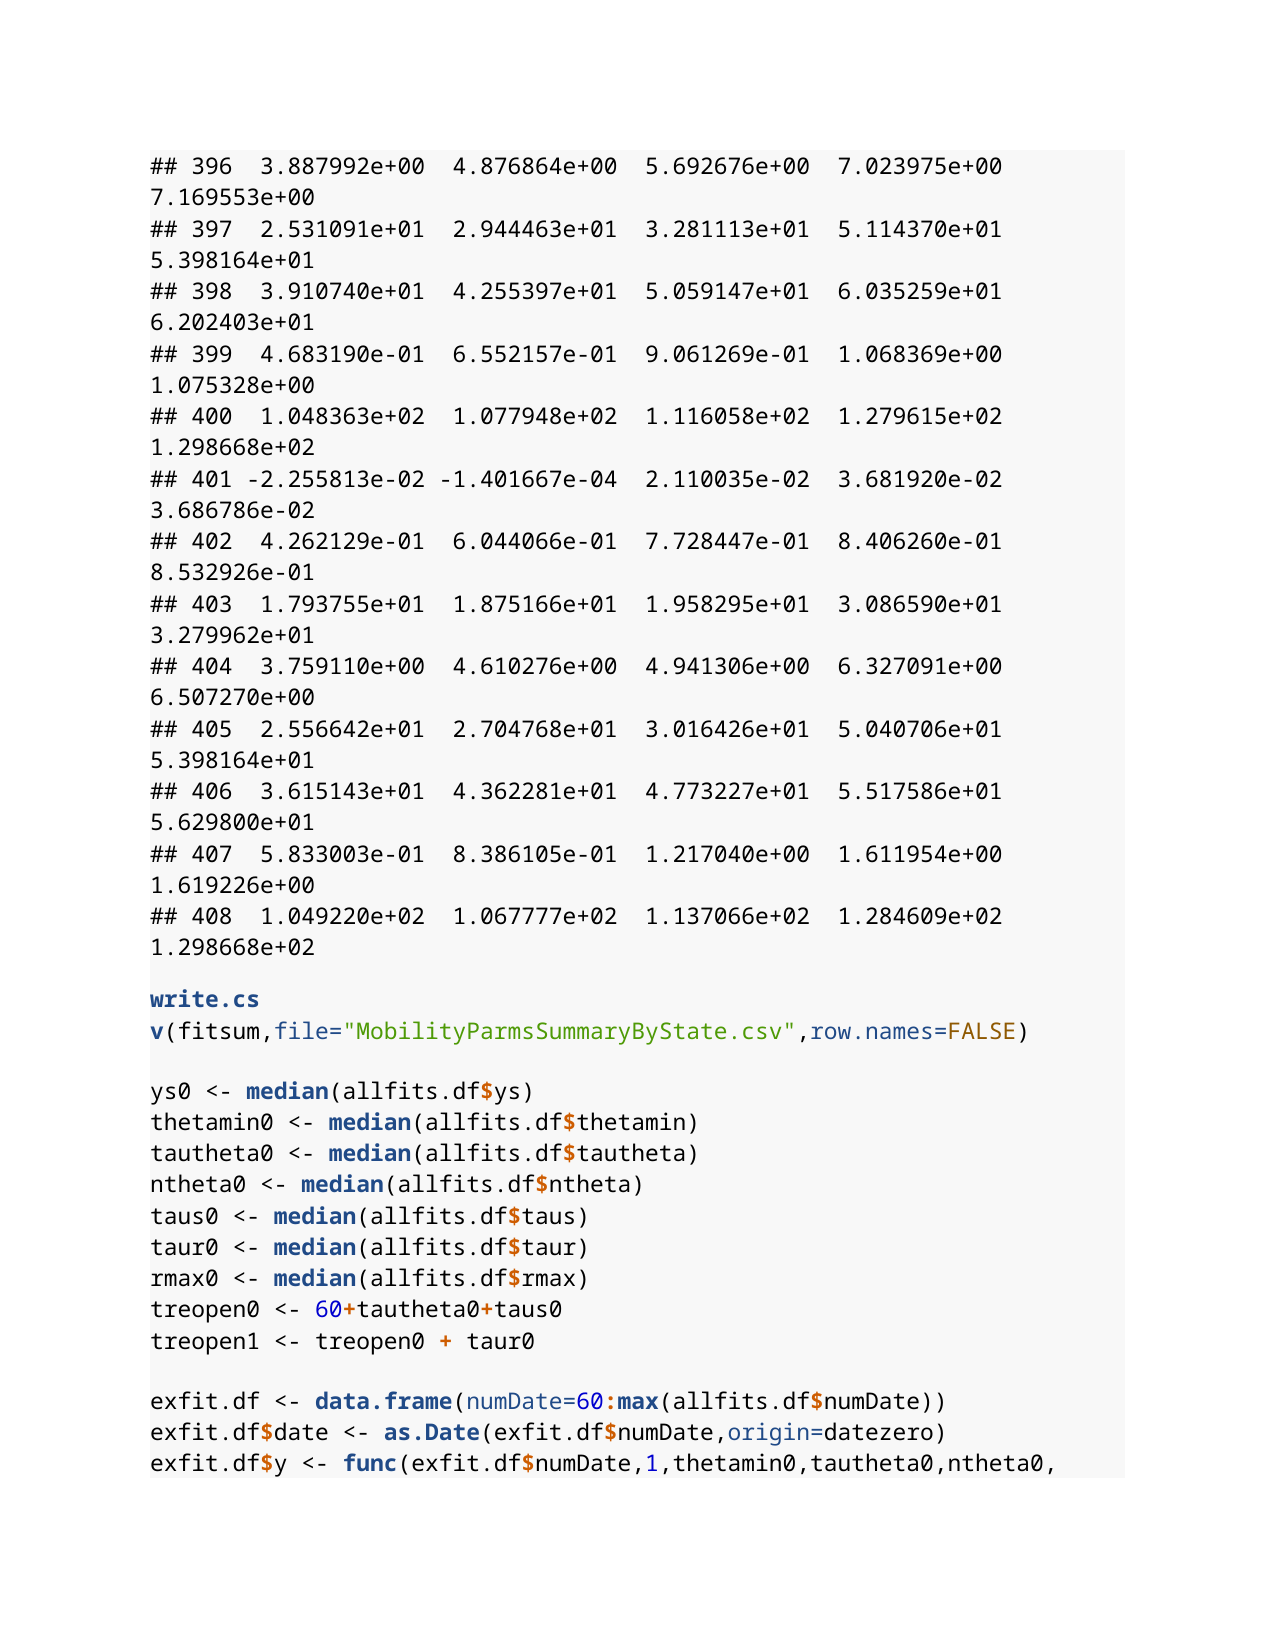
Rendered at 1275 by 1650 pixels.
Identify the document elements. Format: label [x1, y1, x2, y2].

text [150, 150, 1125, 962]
text [150, 983, 1125, 1478]
